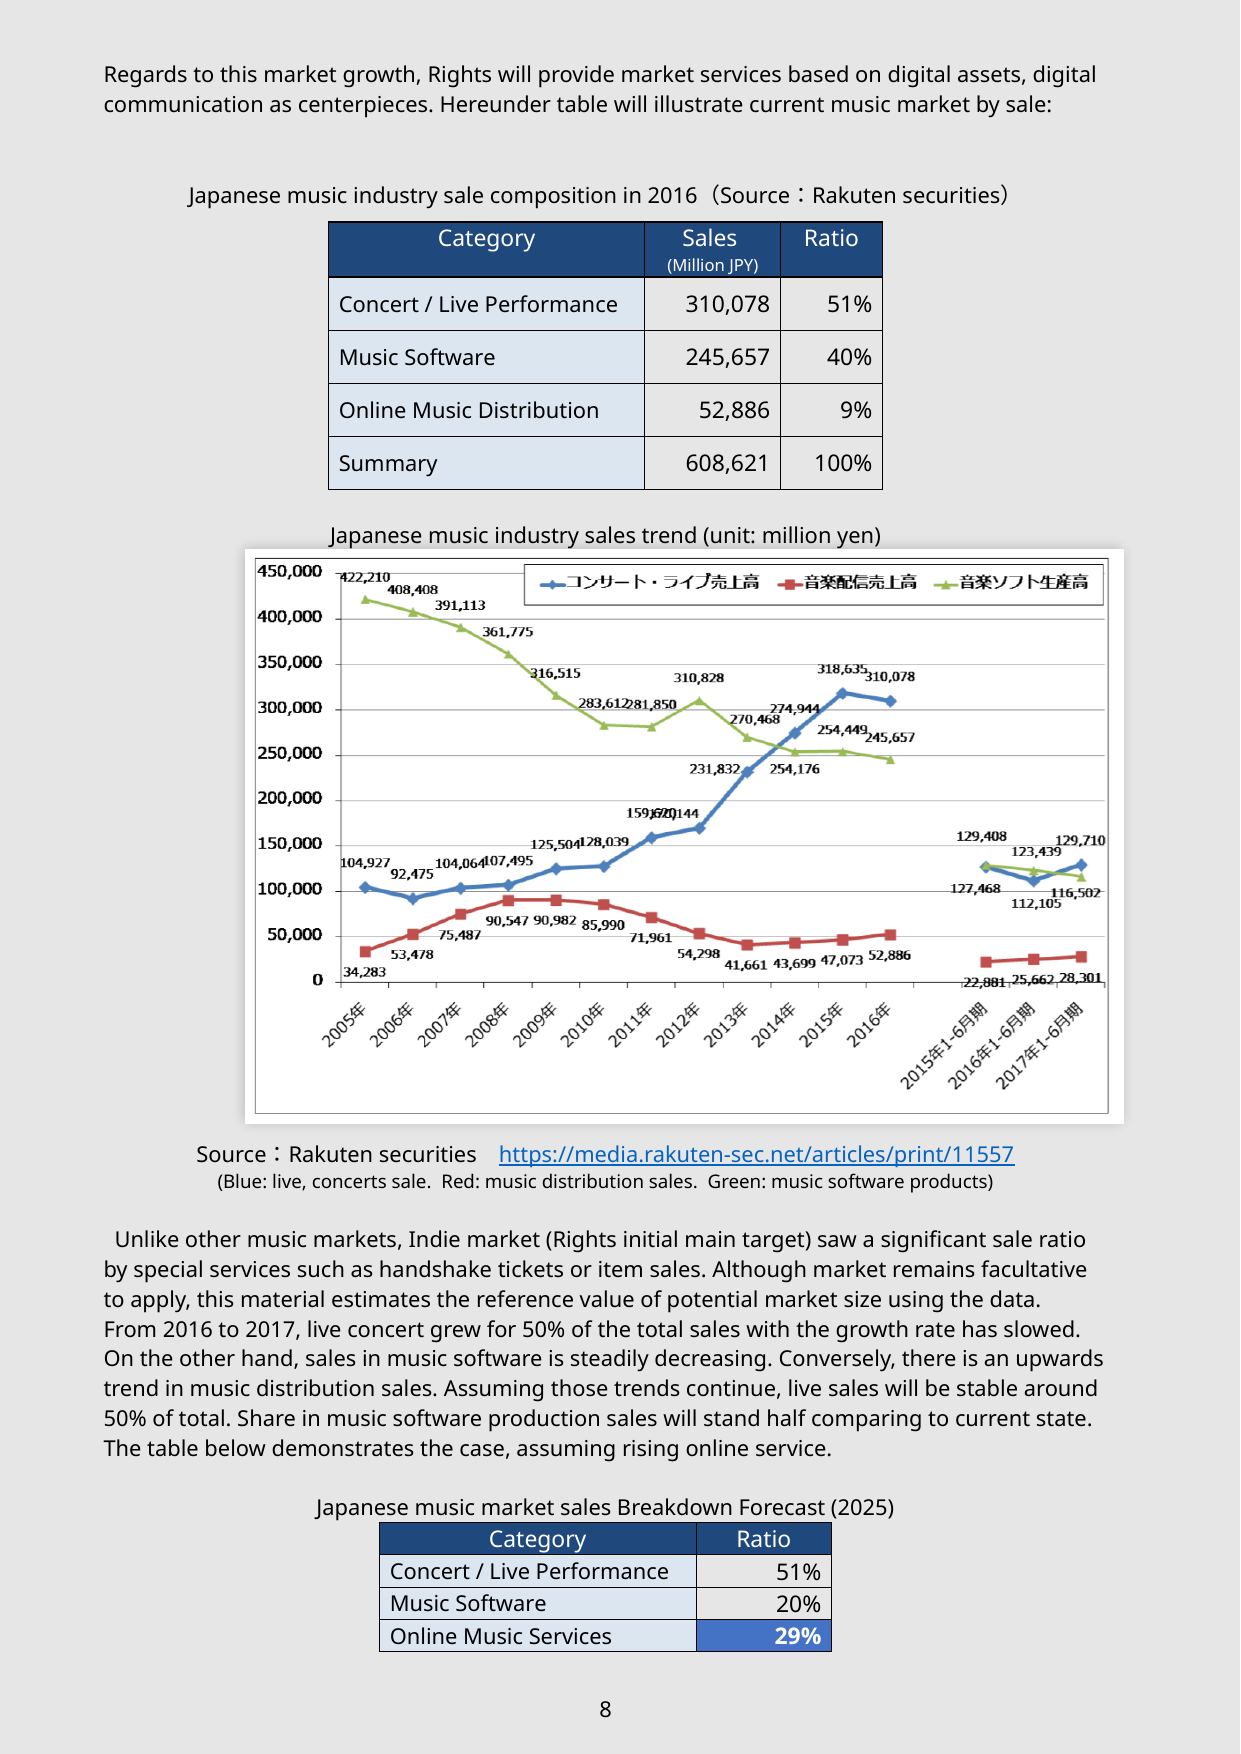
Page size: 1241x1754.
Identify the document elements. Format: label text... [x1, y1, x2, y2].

table_header Ratio [781, 223, 882, 276]
table_cell 100% [781, 437, 882, 489]
table_cell 310,078 [645, 278, 780, 329]
table_cell Concert / Live Performance [380, 1555, 696, 1587]
table_cell Online Music Distribution [329, 384, 644, 436]
table_cell 40% [781, 331, 882, 383]
table_cell 51% [697, 1555, 831, 1587]
text Source：Rakuten securities https://media.rakuten-sec.net/articles/print/11557 (Blue: live, concerts sale. Red: music distribution sales. Green: music software products) [103, 1137, 1107, 1224]
table_cell Music Software [380, 1588, 696, 1619]
table_header Sales (Million JPY) [645, 223, 780, 276]
text From 2016 to 2017, live concert grew for 50% of the total sales with the growth rate has slowed. [103, 1313, 1107, 1343]
table_cell 9% [781, 384, 882, 436]
text Japanese music industry sale composition in 2016（Source：Rakuten securities） [103, 178, 1107, 210]
text Unlike other music markets, Indie market (Rights initial main target) saw a significant sale ratio by special services such as handshake tickets or item sales. Although market remains facultative to apply, this material estimates the reference value of potential market size using the data. [103, 1224, 1107, 1313]
text Japanese music industry sales trend (unit: million yen) [103, 520, 1107, 549]
text On the other hand, sales in music software is steadily decreasing. Conversely, there is an upwards trend in music distribution sales. Assuming those trends continue, live sales will be stable around 50% of total. Share in music software production sales will stand half comparing to current state. The table below demonstrates the case, assuming rising online service. [103, 1343, 1107, 1462]
picture [245, 549, 1124, 1124]
table_cell Music Software [329, 331, 644, 383]
text Regards to this market growth, Rights will provide market services based on digital assets, digital communication as centerpieces. Hereunder table will illustrate current music market by sale: [103, 59, 1107, 119]
table_header Category [380, 1523, 696, 1554]
table_cell Summary [329, 437, 644, 489]
table_cell Online Music Services [380, 1620, 696, 1651]
table_header Ratio [697, 1523, 831, 1554]
table_cell 245,657 [645, 331, 780, 383]
table_cell Concert / Live Performance [329, 278, 644, 329]
table_cell 29% [697, 1620, 831, 1651]
text Japanese music market sales Breakdown Forecast (2025) [103, 1492, 1107, 1522]
table_cell 51% [781, 278, 882, 329]
table_cell 52,886 [645, 384, 780, 436]
table_cell 608,621 [645, 437, 780, 489]
table_cell 20% [697, 1588, 831, 1619]
table_header Category [329, 223, 644, 276]
